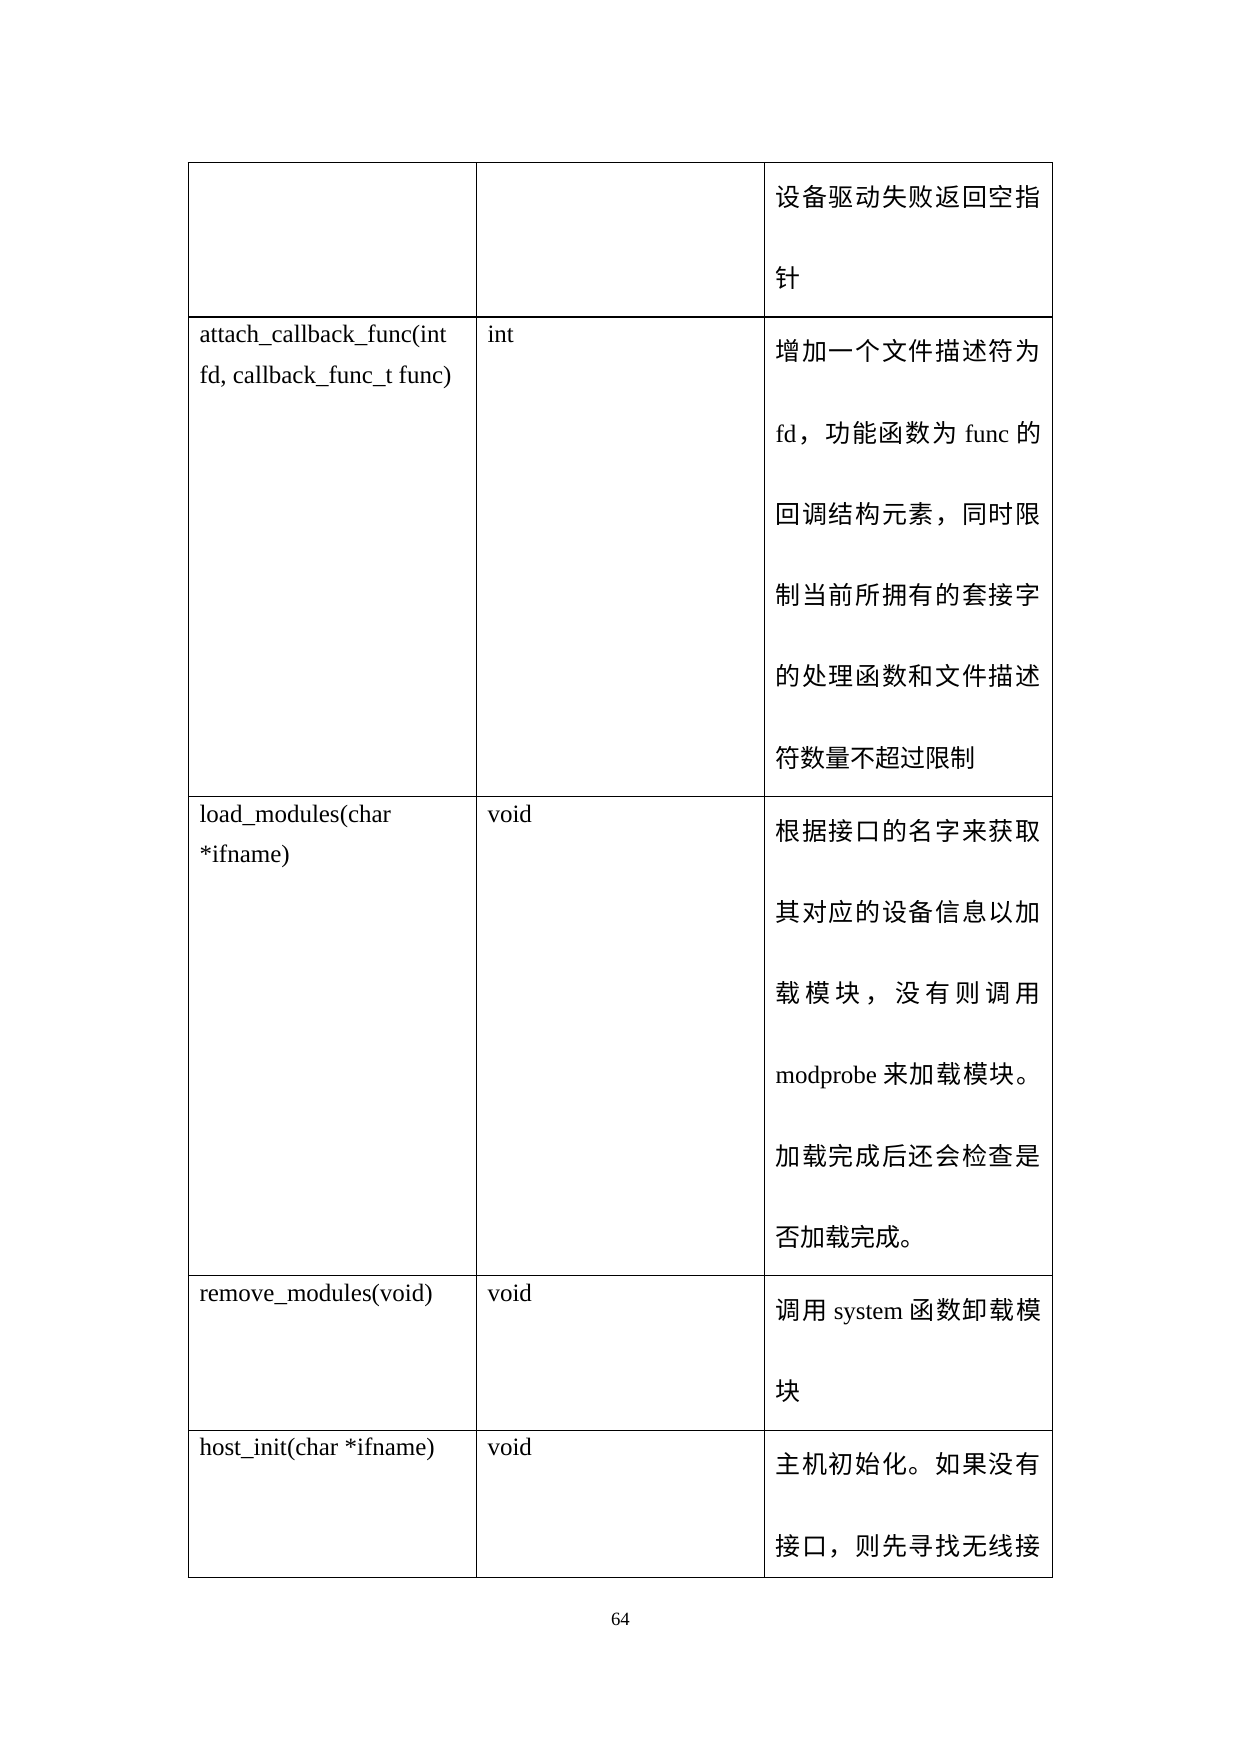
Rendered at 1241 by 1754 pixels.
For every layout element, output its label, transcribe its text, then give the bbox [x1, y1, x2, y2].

table_cell attach_callback_func(int fd, callback_func_t func) [189, 318, 476, 796]
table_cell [477, 163, 764, 316]
table_cell 根据接口的名字来获取其对应的设备信息以加载模块，没有则调用modprobe来加载模块。加载完成后还会检查是否加载完成。 [765, 797, 1052, 1275]
table_cell 调用system函数卸载模块 [765, 1276, 1052, 1429]
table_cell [189, 163, 476, 316]
table_cell load_modules(char *ifname) [189, 797, 476, 1275]
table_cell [765, 1431, 1052, 1577]
table_cell void [477, 1431, 764, 1577]
table_cell 增加一个文件描述符为fd，功能函数为func的回调结构元素，同时限制当前所拥有的套接字的处理函数和文件描述符数量不超过限制 [765, 318, 1052, 796]
table_cell void [477, 797, 764, 1275]
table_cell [189, 1431, 476, 1577]
table_cell int [477, 318, 764, 796]
table_cell remove_modules(void) [189, 1276, 476, 1429]
table_cell void [477, 1276, 764, 1429]
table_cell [765, 163, 1052, 316]
